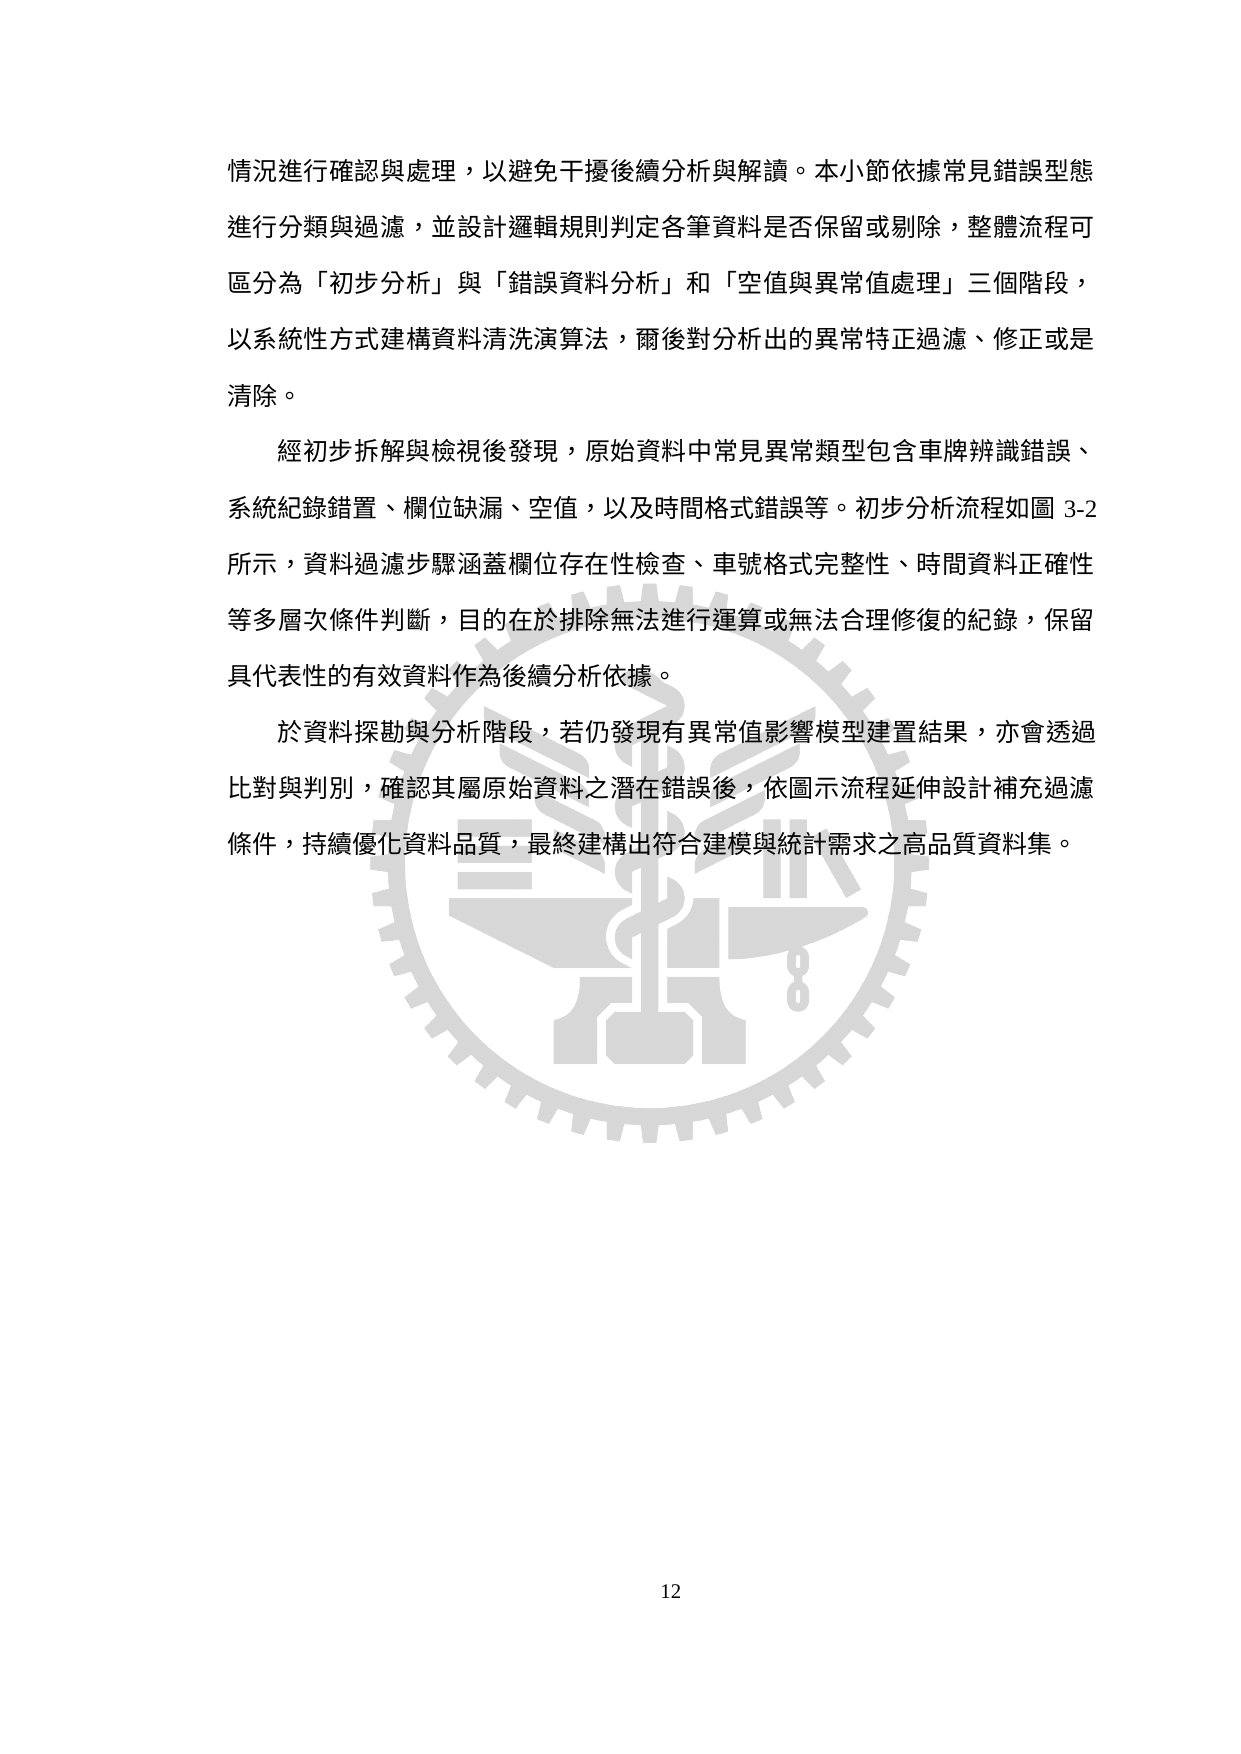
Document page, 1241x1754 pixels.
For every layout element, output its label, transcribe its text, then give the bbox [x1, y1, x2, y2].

text 經初步拆解與檢視後發現，原始資料中常見異常類型包含車牌辨識錯誤、系統紀錄錯置、欄位缺漏、空值，以及時間格式錯誤等。初步分析流程如圖 3-2 所示，資料過濾步驟涵蓋欄位存在性檢查、車號格式完整性、時間資料正確性等多層次條件判斷，目的在於排除無法進行運算或無法合理修復的紀錄，保留具代表性的有效資料作為後續分析依據。 [227, 431, 1097, 694]
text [227, 151, 1097, 413]
text 於資料探勘與分析階段，若仍發現有異常值影響模型建置結果，亦會透過比對與判別，確認其屬原始資料之潛在錯誤後，依圖示流程延伸設計補充過濾條件，持續優化資料品質，最終建構出符合建模與統計需求之高品質資料集。 [227, 712, 1097, 862]
